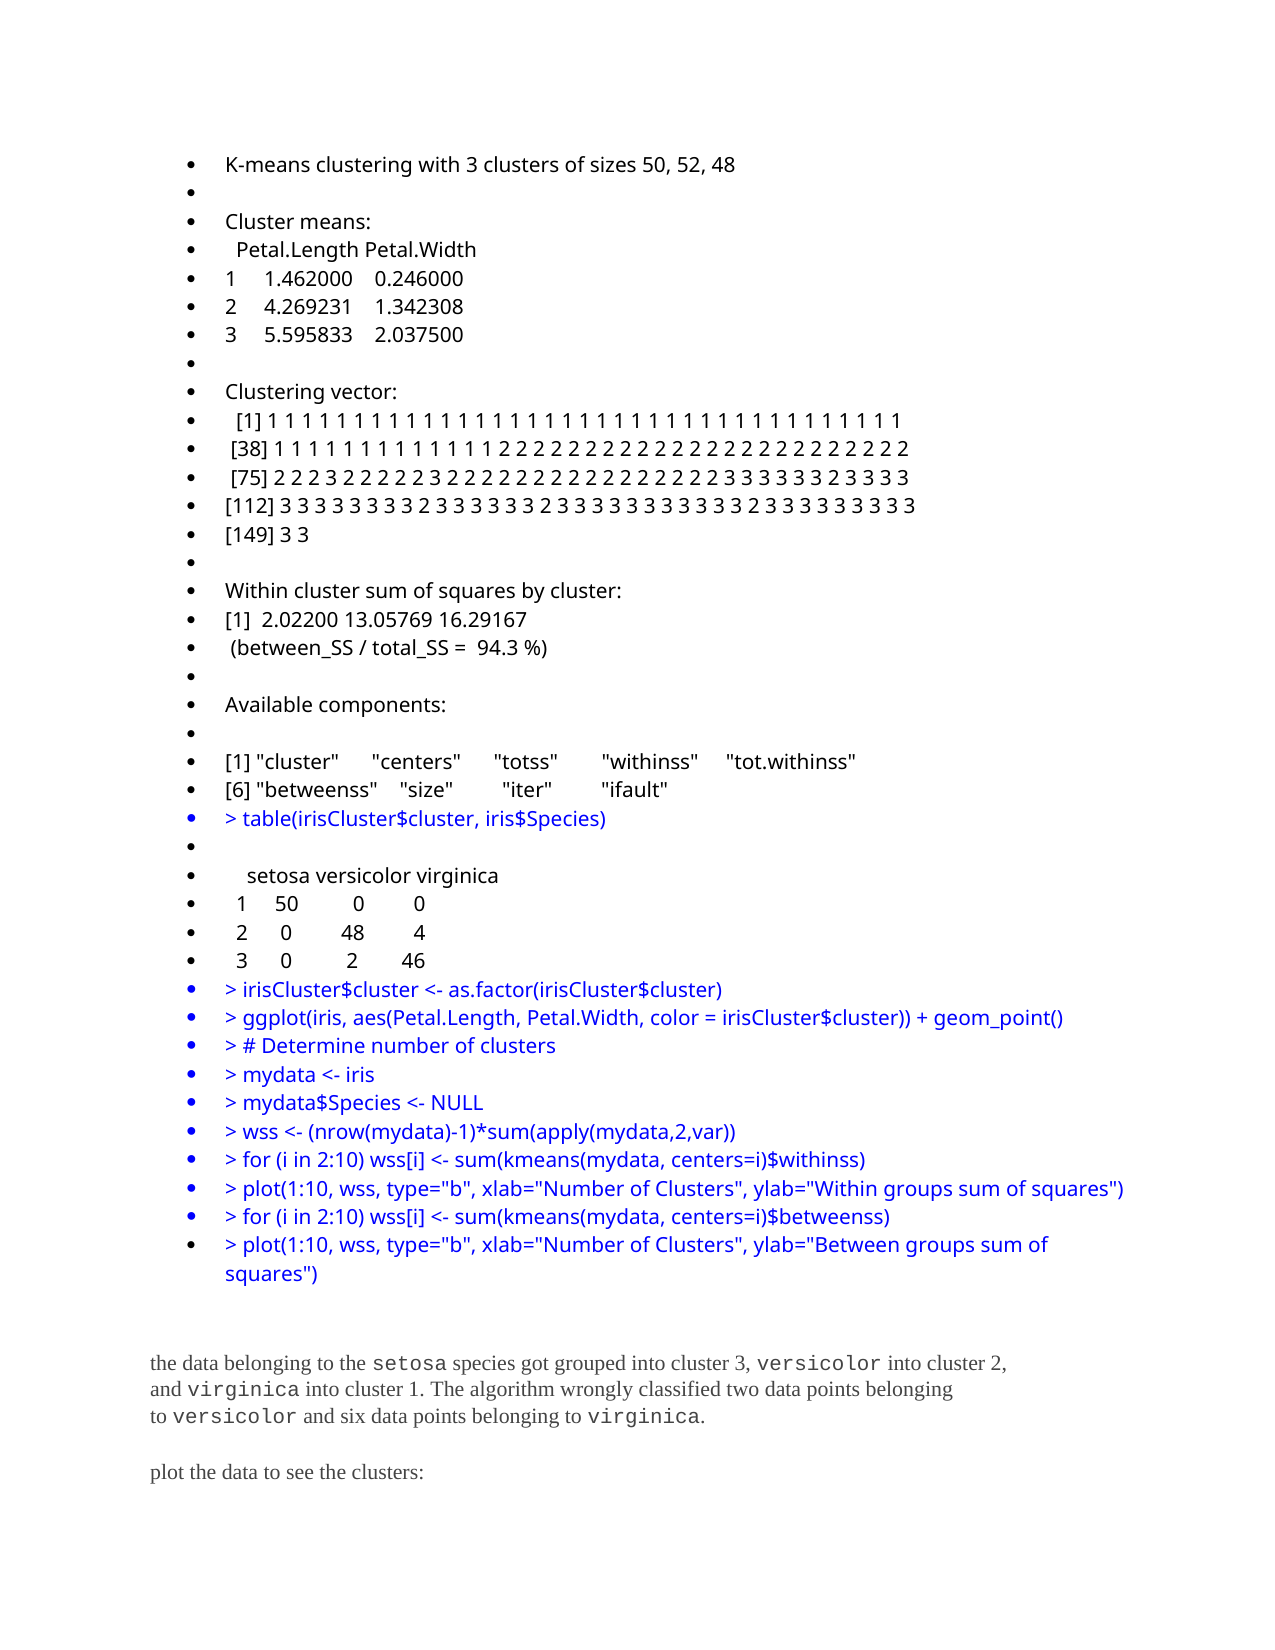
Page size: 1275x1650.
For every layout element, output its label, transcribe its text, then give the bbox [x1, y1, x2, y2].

list [75] 2 2 2 3 2 2 2 2 2 3 2 2 2 2 2 2 2 2 2 2 2 2 2 2 2 2 3 3 3 3 3 3 2 3 3 3 3 [187, 463, 1125, 491]
list > ggplot(iris, aes(Petal.Length, Petal.Width, color = irisCluster$cluster)) + geom_point() [187, 1003, 1125, 1032]
list 2 0 48 4 [187, 918, 1125, 946]
list > table(irisCluster$cluster, iris$Species) [187, 804, 1125, 832]
list > plot(1:10, wss, type="b", xlab="Number of Clusters", ylab="Between groups sum of squares") [187, 1231, 1125, 1287]
list setosa versicolor virginica [187, 861, 1125, 889]
list > mydata$Species <- NULL [187, 1088, 1125, 1117]
list [1] 1 1 1 1 1 1 1 1 1 1 1 1 1 1 1 1 1 1 1 1 1 1 1 1 1 1 1 1 1 1 1 1 1 1 1 1 1 [187, 406, 1125, 434]
list Within cluster sum of squares by cluster: [187, 577, 1125, 605]
list [6] "betweenss" "size" "iter" "ifault" [187, 776, 1125, 804]
list [1] "cluster" "centers" "totss" "withinss" "tot.withinss" [187, 747, 1125, 776]
list 3 0 2 46 [187, 946, 1125, 975]
list [1] 2.02200 13.05769 16.29167 [187, 605, 1125, 633]
list Clustering vector: [187, 377, 1125, 406]
list K-means clustering with 3 clusters of sizes 50, 52, 48 [187, 150, 1125, 178]
text plot the data to see the clusters: [150, 1459, 1125, 1484]
list 2 4.269231 1.342308 [187, 292, 1125, 321]
list > for (i in 2:10) wss[i] <- sum(kmeans(mydata, centers=i)$betweenss) [187, 1202, 1125, 1231]
list [112] 3 3 3 3 3 3 3 3 2 3 3 3 3 3 3 2 3 3 3 3 3 3 3 3 3 3 3 2 3 3 3 3 3 3 3 3 3 [187, 491, 1125, 520]
list (between_SS / total_SS = 94.3 %) [187, 633, 1125, 662]
list 1 1.462000 0.246000 [187, 264, 1125, 292]
list > plot(1:10, wss, type="b", xlab="Number of Clusters", ylab="Within groups sum of squares") [187, 1174, 1125, 1202]
list > # Determine number of clusters [187, 1032, 1125, 1060]
list > mydata <- iris [187, 1060, 1125, 1088]
list Available components: [187, 690, 1125, 719]
list 1 50 0 0 [187, 889, 1125, 918]
list > irisCluster$cluster <- as.factor(irisCluster$cluster) [187, 975, 1125, 1003]
list > wss <- (nrow(mydata)-1)*sum(apply(mydata,2,var)) [187, 1117, 1125, 1145]
list > for (i in 2:10) wss[i] <- sum(kmeans(mydata, centers=i)$withinss) [187, 1145, 1125, 1174]
list [149] 3 3 [187, 520, 1125, 548]
list Petal.Length Petal.Width [187, 235, 1125, 264]
list Cluster means: [187, 207, 1125, 235]
list [38] 1 1 1 1 1 1 1 1 1 1 1 1 1 2 2 2 2 2 2 2 2 2 2 2 2 2 2 2 2 2 2 2 2 2 2 2 2 [187, 434, 1125, 463]
list 3 5.595833 2.037500 [187, 321, 1125, 349]
text the data belonging to the setosa species got grouped into cluster 3, versicolor into cluster 2, and virginica into cluster 1. The algorithm wrongly classified two data points belonging to versicolor and six data points belonging to virginica. [150, 1349, 1125, 1429]
